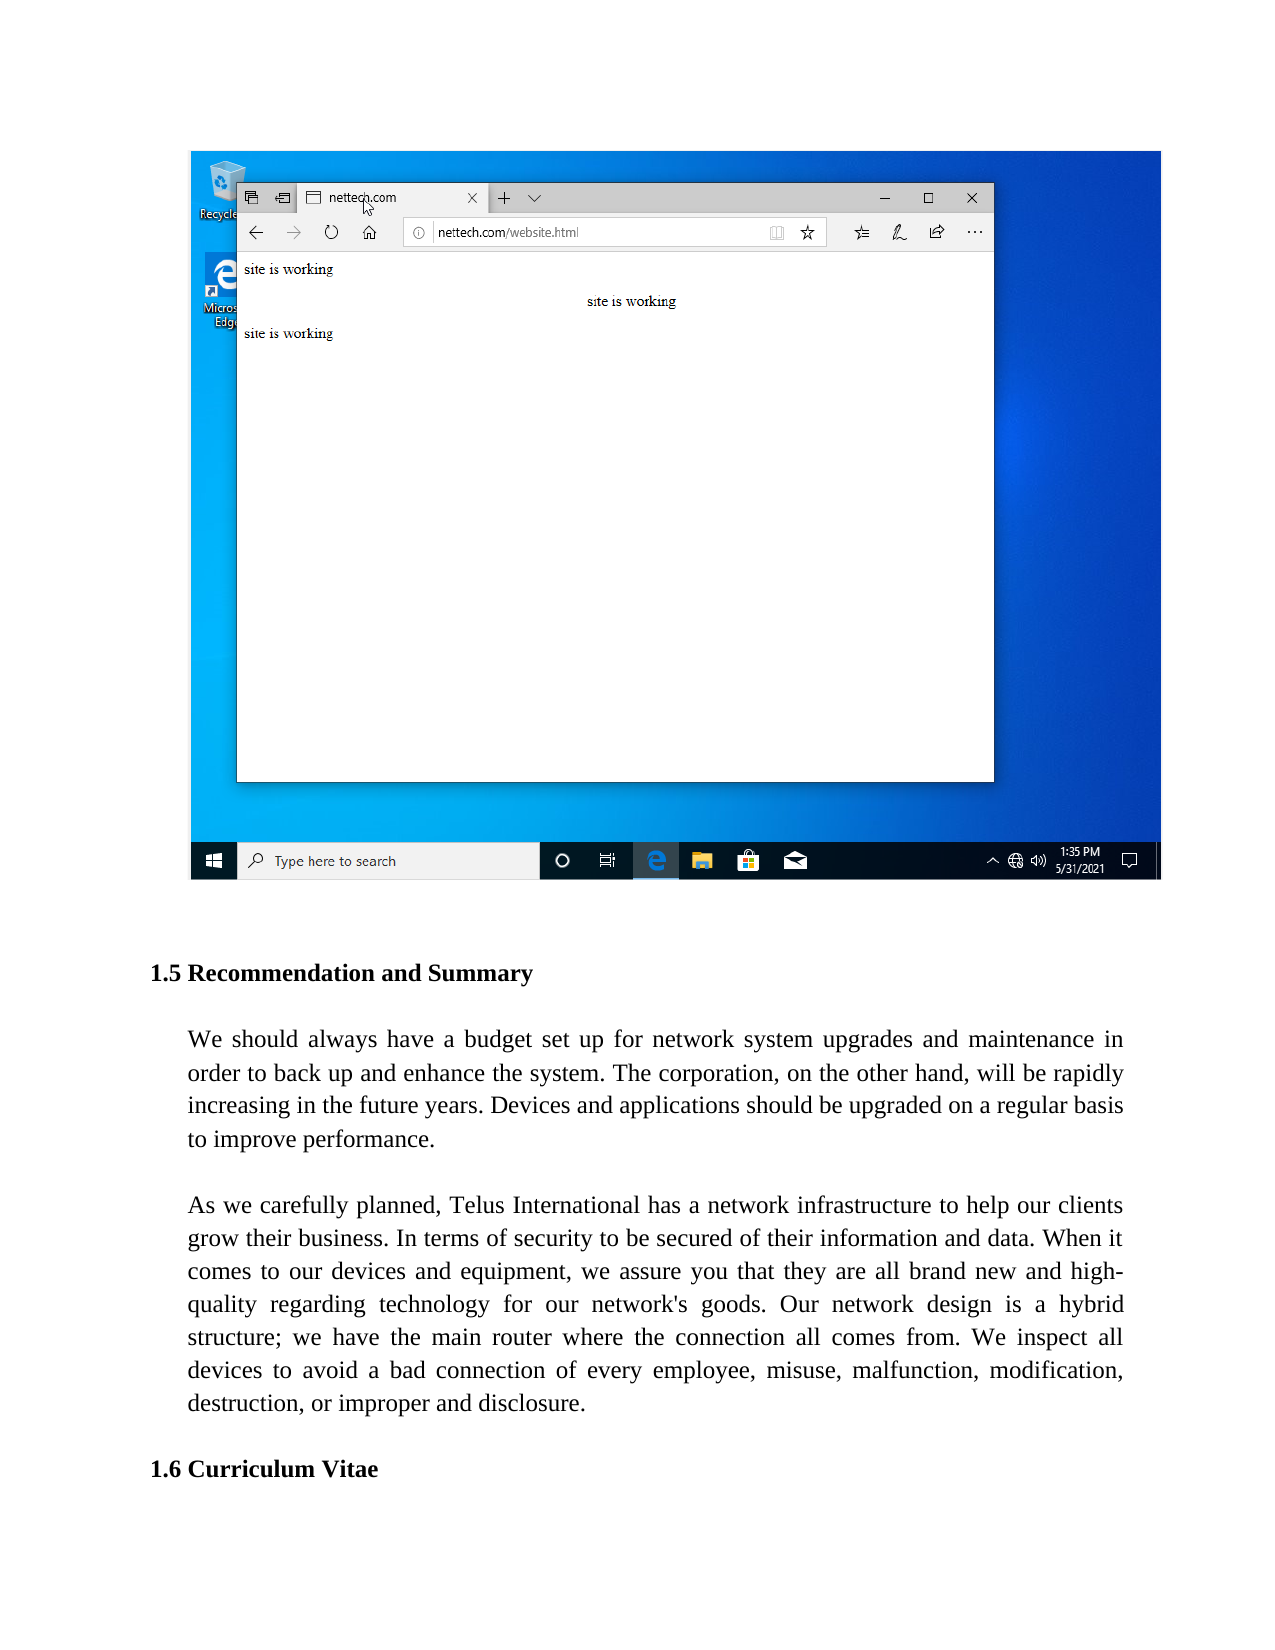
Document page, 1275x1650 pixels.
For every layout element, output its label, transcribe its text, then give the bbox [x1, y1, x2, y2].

list Curriculum Vitae [150, 1454, 1125, 1483]
list We should always have a budget set up for network system upgrades and maintenance in order to back up and enhance the system. The corporation, on the other hand, will be rapidly increasing in the future years. Devices and applications should be upgraded on a regular basis to improve performance. [187, 1024, 1125, 1152]
list As we carefully planned, Telus International has a network infrastructure to help our clients grow their business. In terms of security to be secured of their information and data. When it comes to our devices and equipment, we assure you that they are all brand new and high-quality regarding technology for our network's goods. Our network design is a hybrid structure; we have the main router where the connection all comes from. We inspect all devices to avoid a bad connection of every employee, misuse, malfunction, modification, destruction, or improper and disclosure. [187, 1190, 1125, 1417]
picture [205, 304, 219, 311]
list Recommendation and Summary [150, 958, 1125, 987]
picture [187, 150, 1163, 880]
